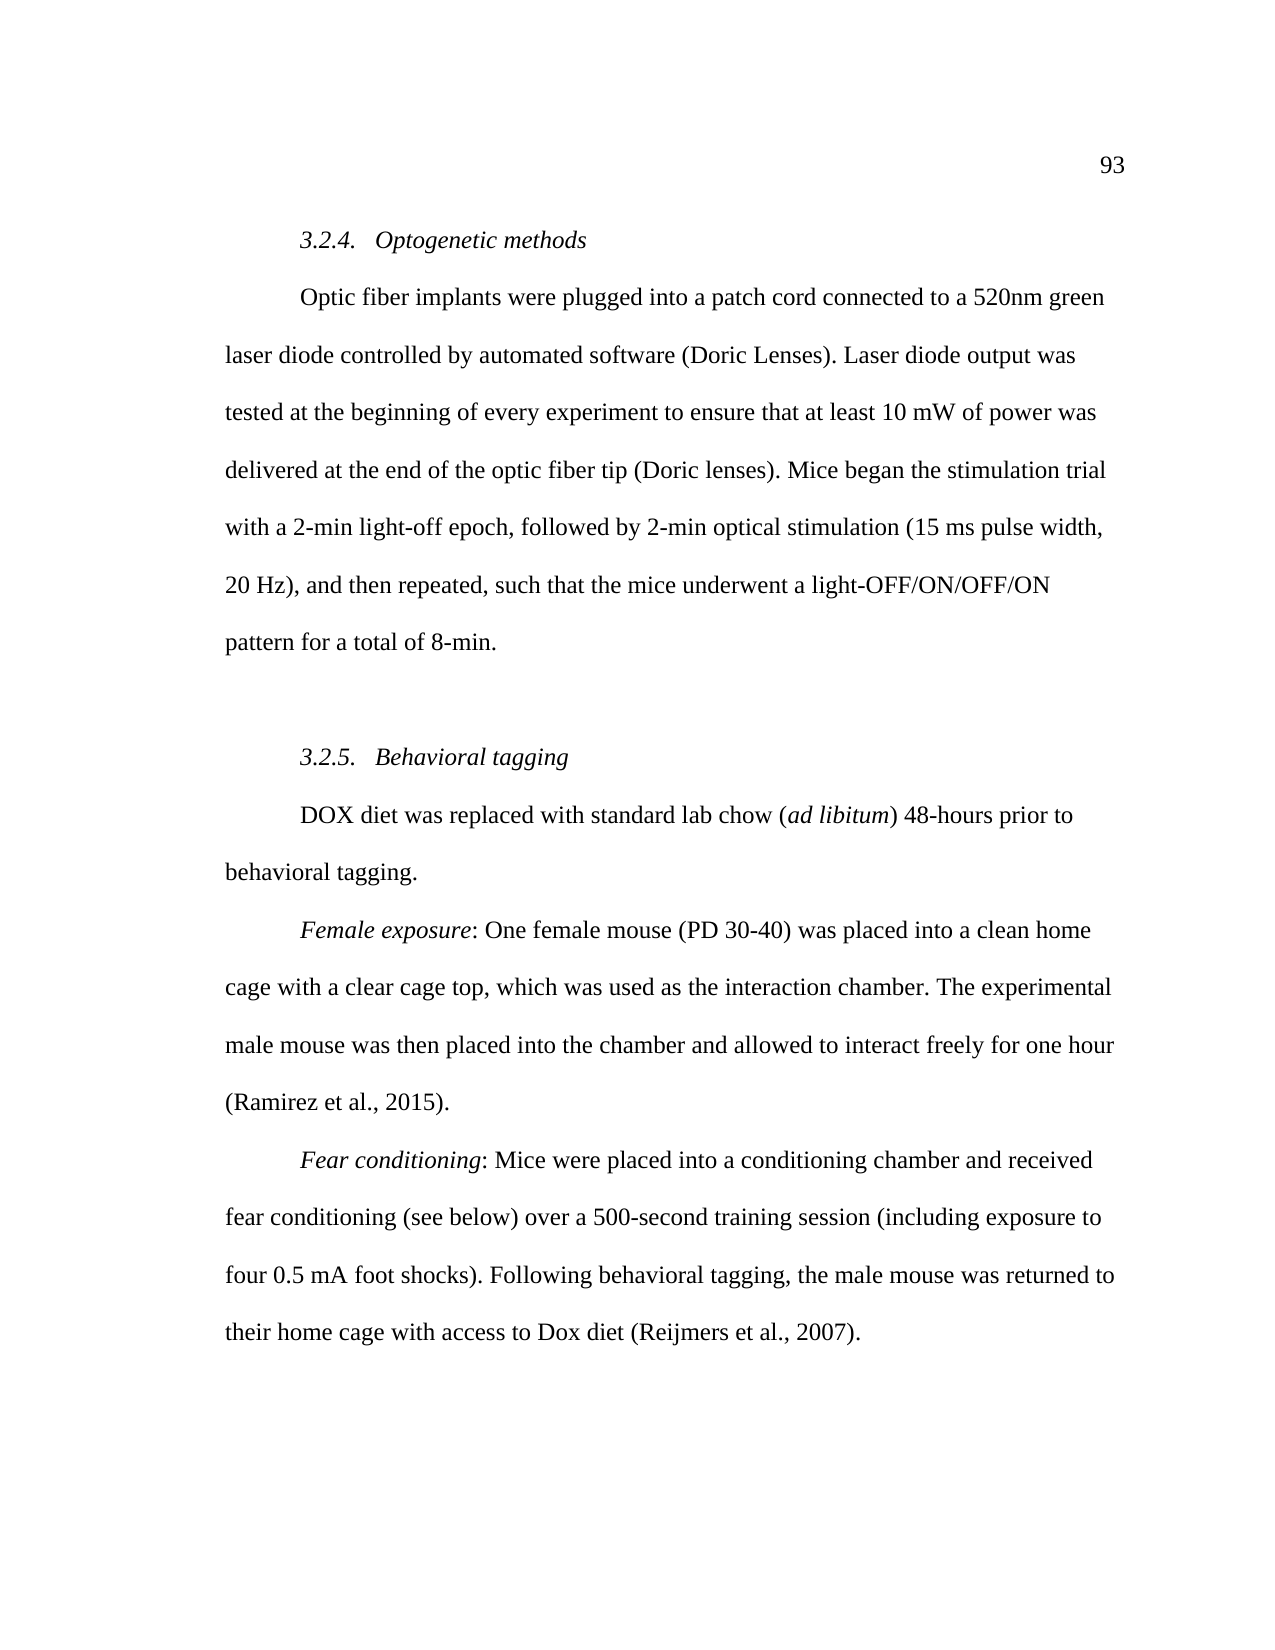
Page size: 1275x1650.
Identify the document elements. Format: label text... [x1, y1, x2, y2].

text Female exposure: One female mouse (PD 30-40) was placed into a clean home cage with a clear cage top, which was used as the interaction chamber. The experimental male mouse was then placed into the chamber and allowed to interact freely for one hour (Ramirez et al., 2015). [225, 915, 1125, 1116]
text DOX diet was replaced with standard lab chow (ad libitum) 48-hours prior to behavioral tagging. [225, 800, 1125, 886]
subtitle Optogenetic methods [300, 225, 1125, 254]
text Fear conditioning: Mice were placed into a conditioning chamber and received fear conditioning (see below) over a 500-second training session (including exposure to four 0.5 mA foot shocks). Following behavioral tagging, the male mouse was returned to their home cage with access to Dox diet (Reijmers et al., 2007). [225, 1145, 1125, 1346]
text Optic fiber implants were plugged into a patch cord connected to a 520nm green laser diode controlled by automated software (Doric Lenses). Laser diode output was tested at the beginning of every experiment to ensure that at least 10 mW of power was delivered at the end of the optic fiber tip (Doric lenses). Mice began the stimulation trial with a 2-min light-off epoch, followed by 2-min optical stimulation (15 ms pulse width, 20 Hz), and then repeated, such that the mice underwent a light-OFF/ON/OFF/ON pattern for a total of 8-min. [225, 282, 1125, 656]
subtitle Behavioral tagging [300, 742, 1125, 771]
